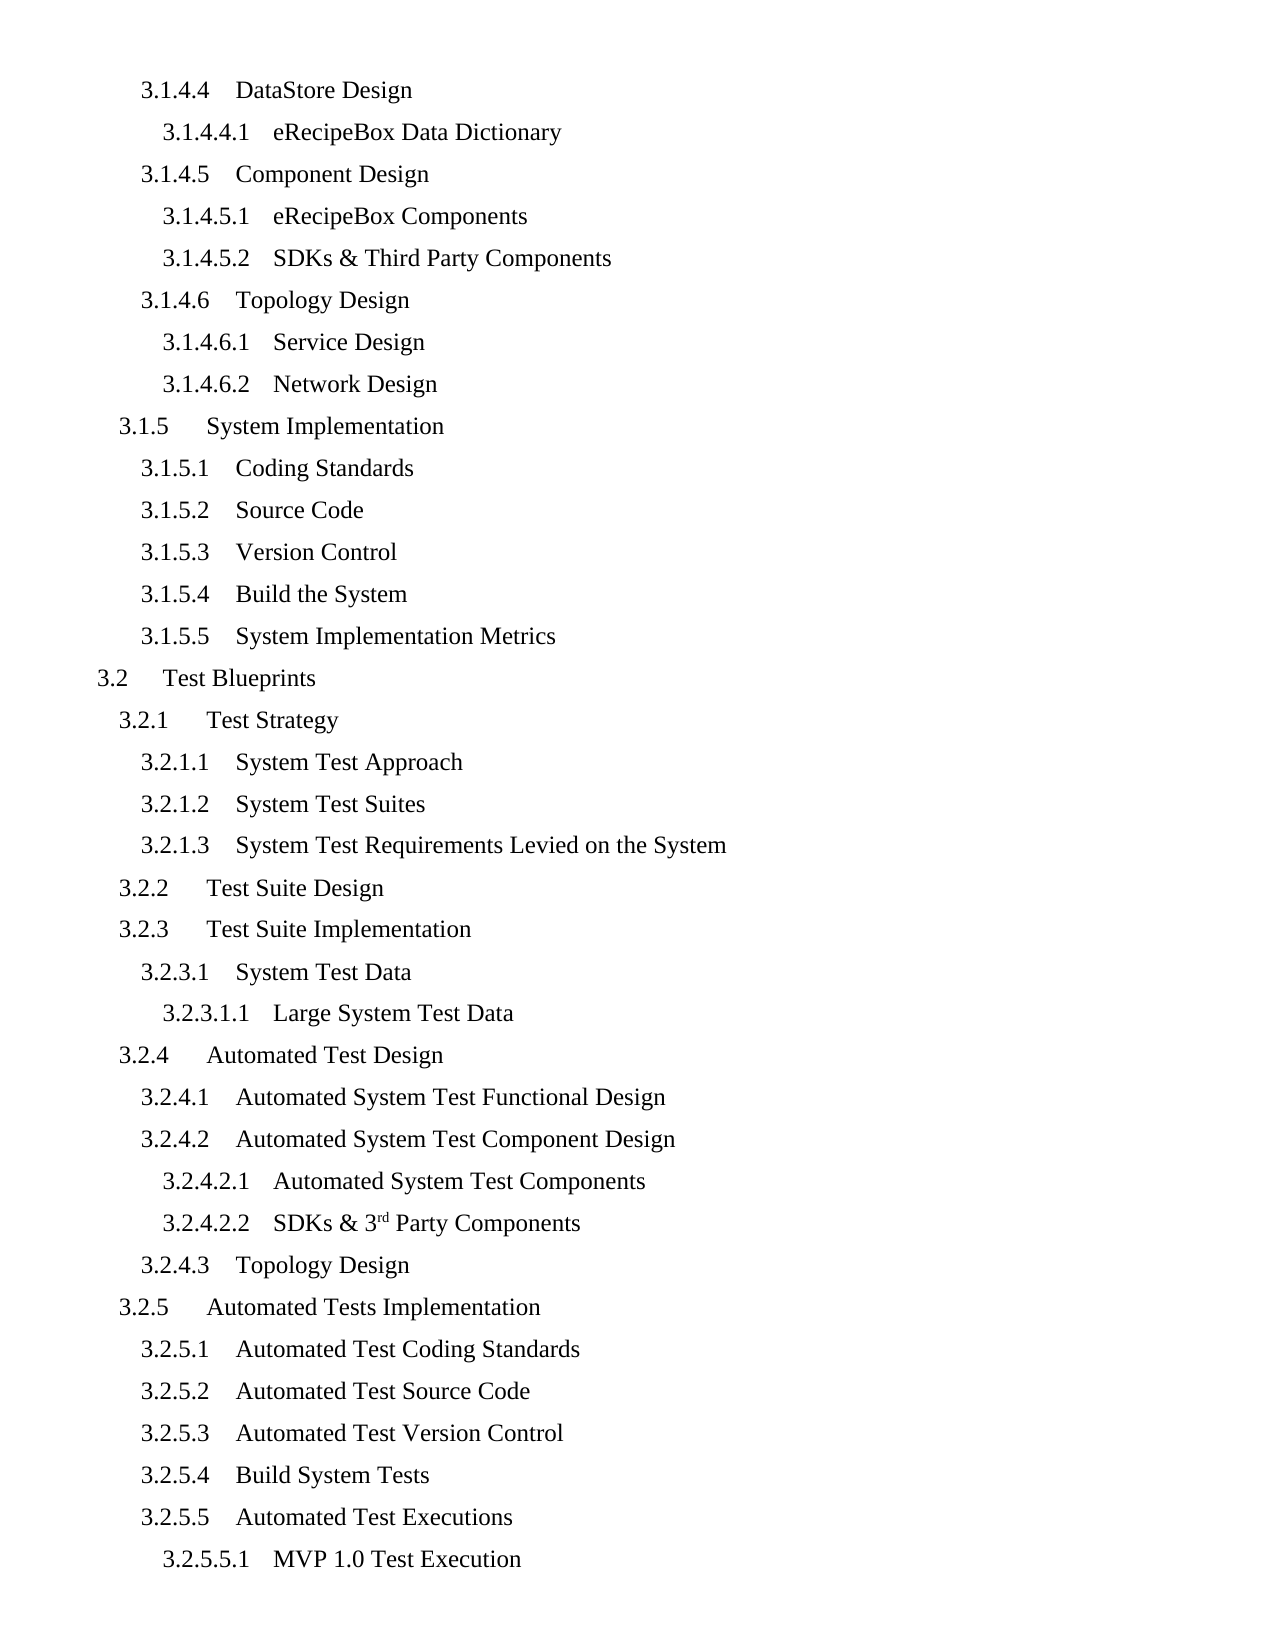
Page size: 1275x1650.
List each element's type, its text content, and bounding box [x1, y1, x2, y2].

text 3.1.5.2 Source Code [141, 495, 1200, 523]
text 3.1.5.1 Coding Standards [141, 453, 1200, 482]
text 3.2.1 Test Strategy [119, 705, 1200, 733]
text 3.2.5.3 Automated Test Version Control [141, 1418, 1200, 1447]
text 3.2.1.1 System Test Approach [141, 747, 1200, 775]
text 3.2.3.1 System Test Data [141, 957, 1200, 985]
text 3.1.4.4 DataStore Design [141, 75, 1200, 104]
text 3.2.3.1.1 Large System Test Data [162, 998, 1200, 1027]
text 3.1.4.6.2 Network Design [162, 369, 1200, 398]
text 3.2.5.5.1 MVP 1.0 Test Execution [162, 1544, 1200, 1573]
text 3.2.4 Automated Test Design [119, 1041, 1200, 1069]
text 3.1.4.5 Component Design [141, 159, 1200, 188]
text 3.2.5.5 Automated Test Executions [141, 1502, 1200, 1531]
text 3.1.5 System Implementation [119, 411, 1200, 439]
text 3.2.3 Test Suite Implementation [119, 914, 1200, 943]
text 3.2.2 Test Suite Design [119, 873, 1200, 901]
text 3.1.4.4.1 eRecipeBox Data Dictionary [162, 117, 1200, 146]
text 3.2.1.3 System Test Requirements Levied on the System [141, 831, 1200, 859]
text 3.2.4.2 Automated System Test Component Design [141, 1124, 1200, 1153]
text 3.1.5.3 Version Control [141, 537, 1200, 566]
text 3.2.4.1 Automated System Test Functional Design [141, 1082, 1200, 1111]
text 3.2.5 Automated Tests Implementation [119, 1292, 1200, 1321]
text 3.2.5.2 Automated Test Source Code [141, 1376, 1200, 1405]
text 3.1.4.6 Topology Design [141, 285, 1200, 314]
text 3.1.4.5.2 SDKs & Third Party Components [162, 243, 1200, 272]
text 3.2.5.1 Automated Test Coding Standards [141, 1334, 1200, 1363]
text 3.1.4.5.1 eRecipeBox Components [162, 201, 1200, 230]
text 3.2.4.2.1 Automated System Test Components [162, 1166, 1200, 1195]
text 3.1.5.5 System Implementation Metrics [141, 621, 1200, 649]
text 3.2.5.4 Build System Tests [141, 1460, 1200, 1489]
text 3.1.5.4 Build the System [141, 579, 1200, 607]
text 3.2.4.3 Topology Design [141, 1250, 1200, 1279]
text 3.2 Test Blueprints [97, 663, 1200, 691]
text 3.2.1.2 System Test Suites [141, 789, 1200, 817]
text 3.1.4.6.1 Service Design [162, 327, 1200, 356]
text 3.2.4.2.2 SDKs & 3rd Party Components [162, 1208, 1200, 1237]
